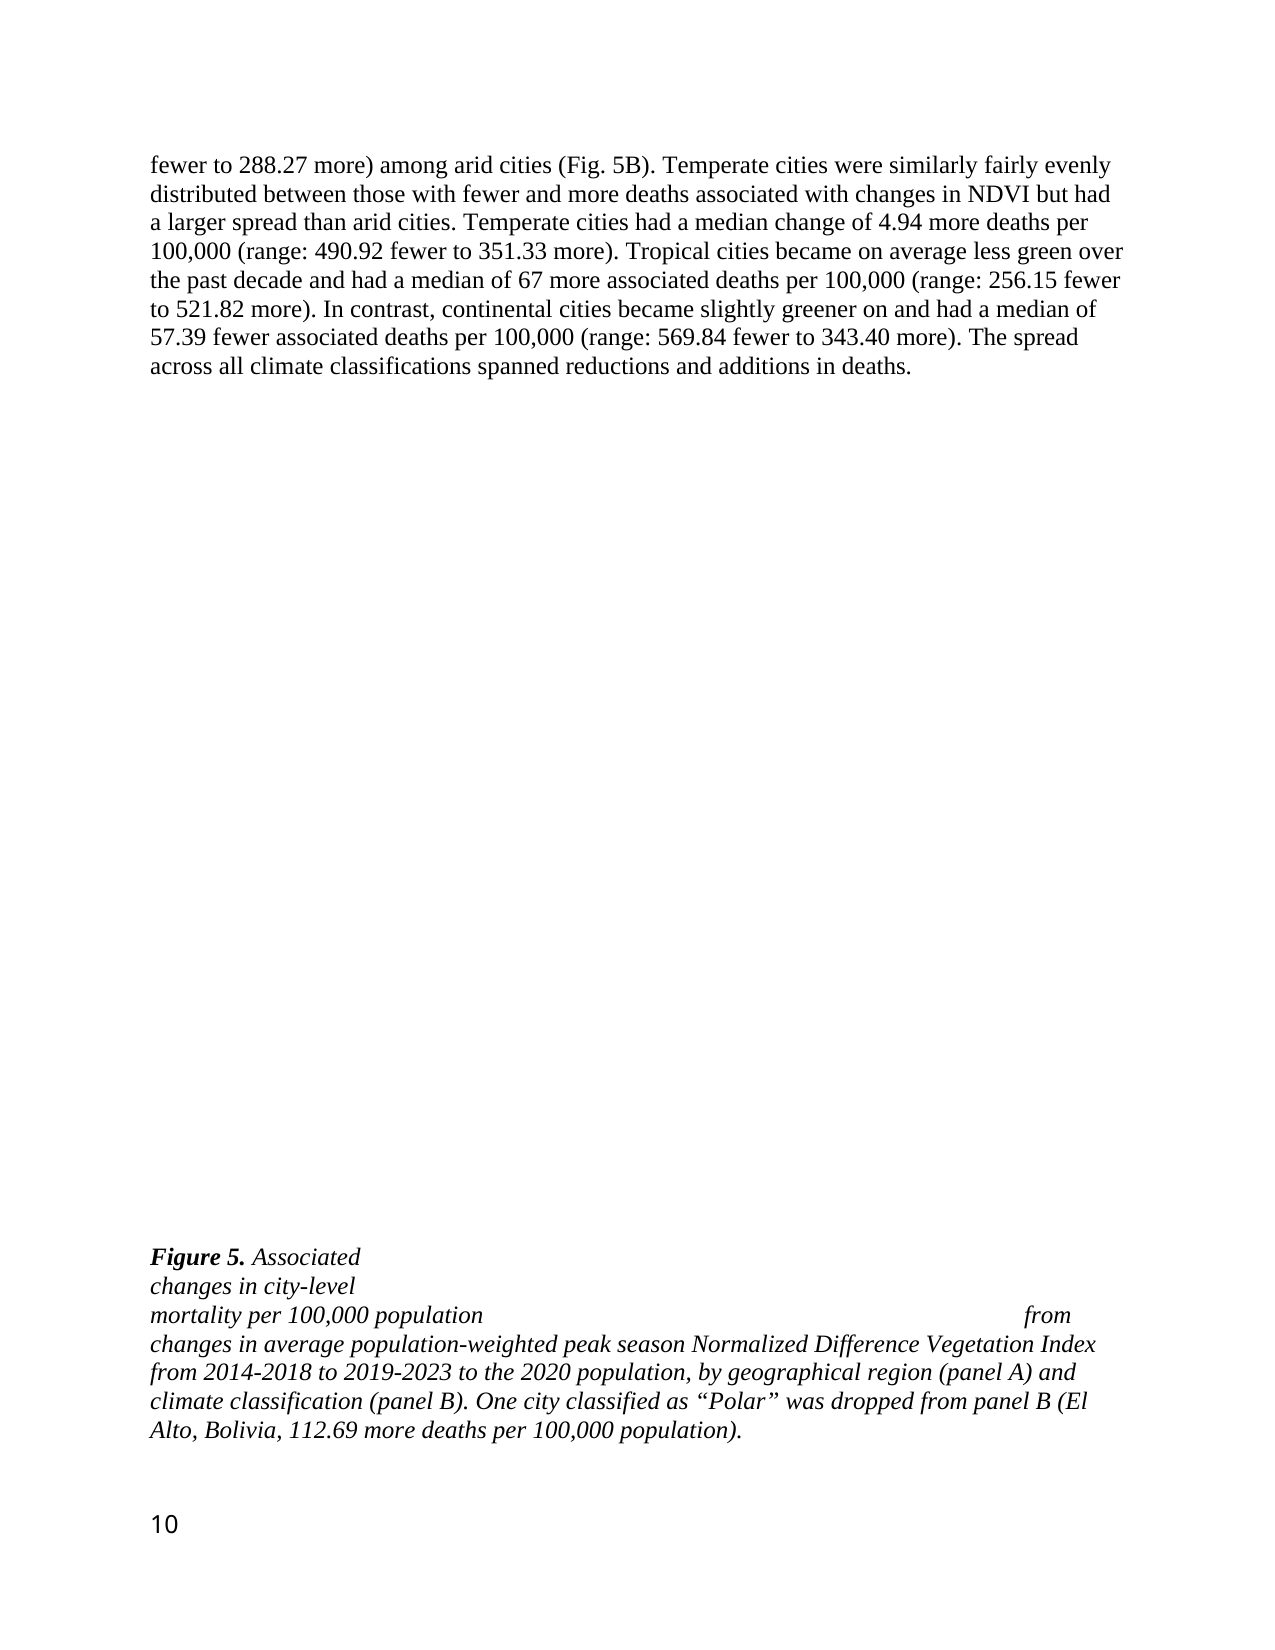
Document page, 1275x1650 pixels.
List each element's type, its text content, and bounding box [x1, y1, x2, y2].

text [150, 150, 1125, 380]
text Figure 5. Associated changes in city-level mortality per 100,000 population from changes in average population-weighted peak season Normalized Difference Vegetation Index from 2014-2018 to 2019-2023 to the 2020 population, by geographical region (panel A) and climate classification (panel B). One city classified as “Polar” was dropped from panel B (El Alto, Bolivia, 112.69 more deaths per 100,000 population). [150, 1242, 1125, 1444]
